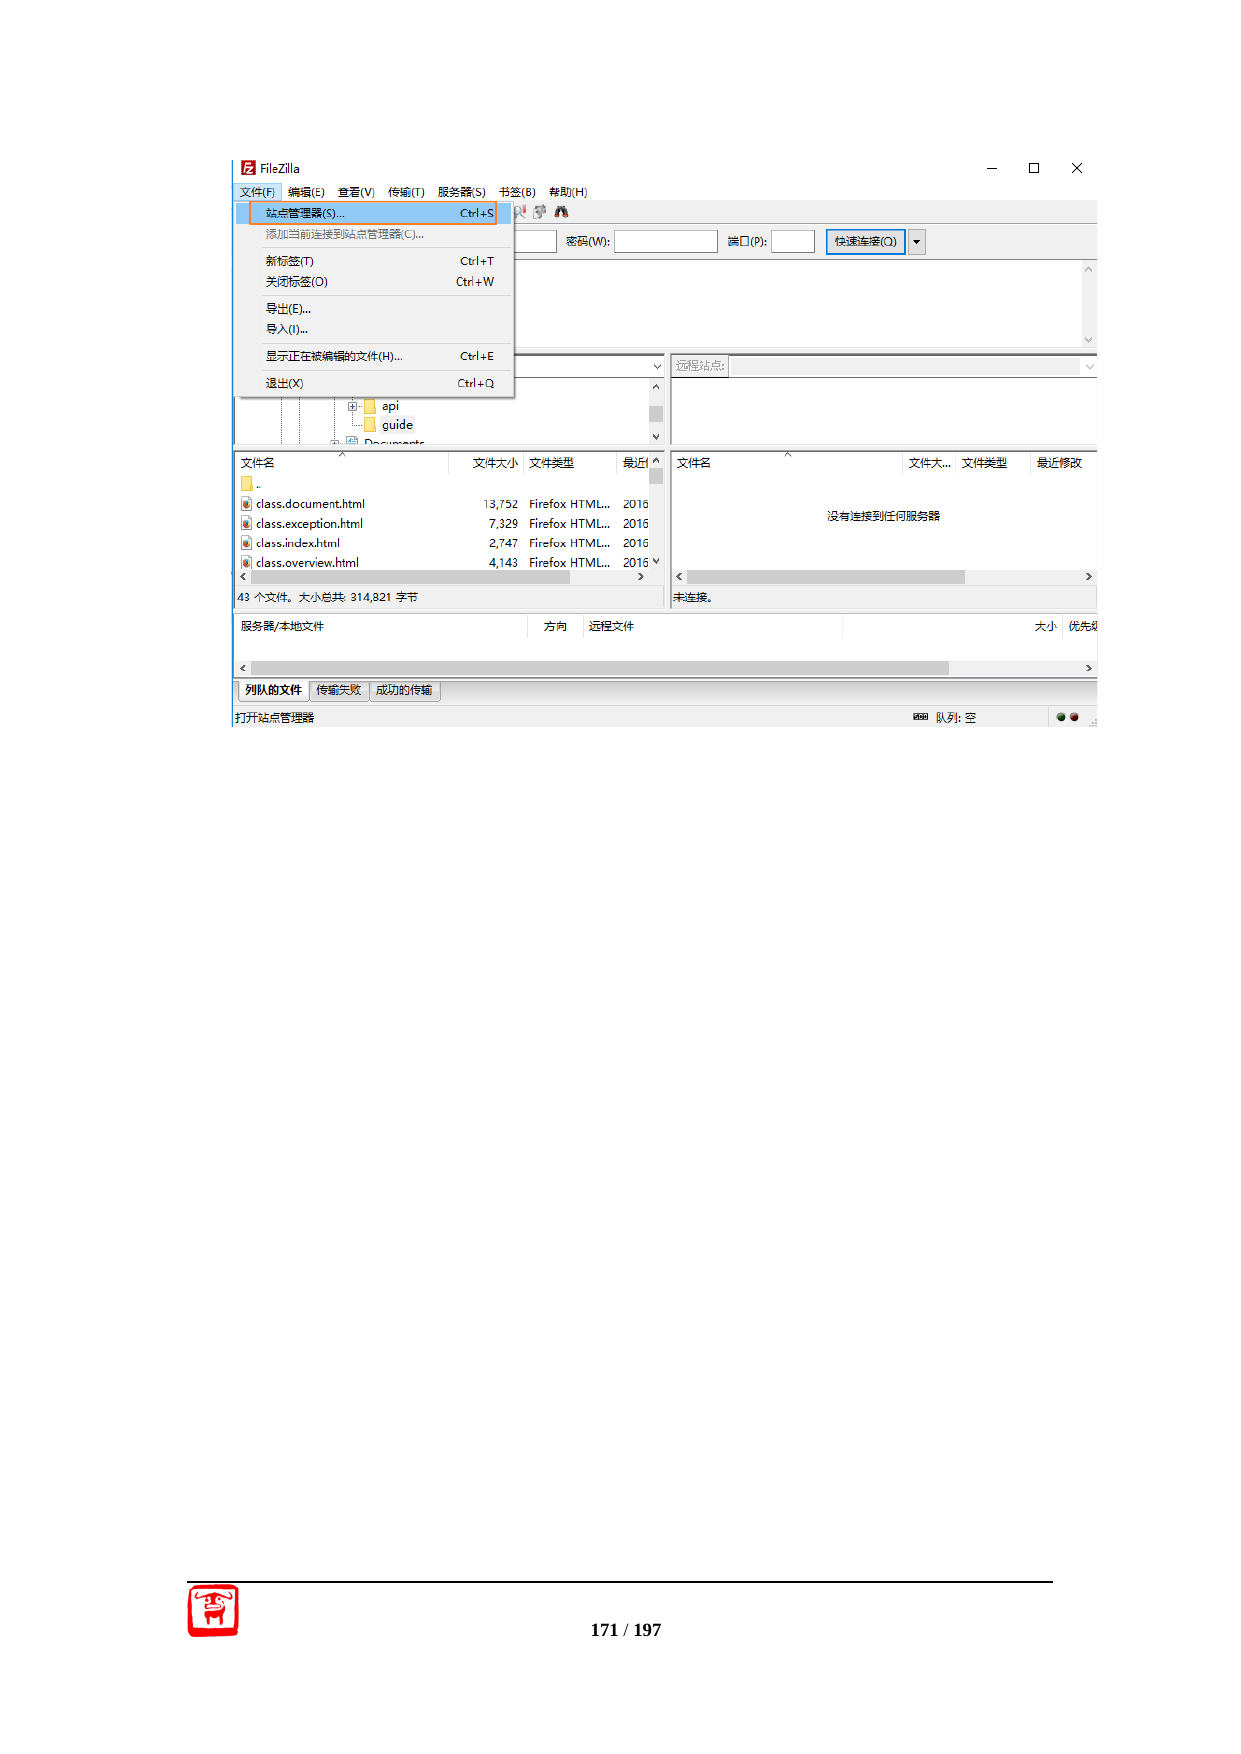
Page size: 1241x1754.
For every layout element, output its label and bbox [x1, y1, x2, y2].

picture [187, 1584, 239, 1637]
picture [231, 160, 1098, 727]
